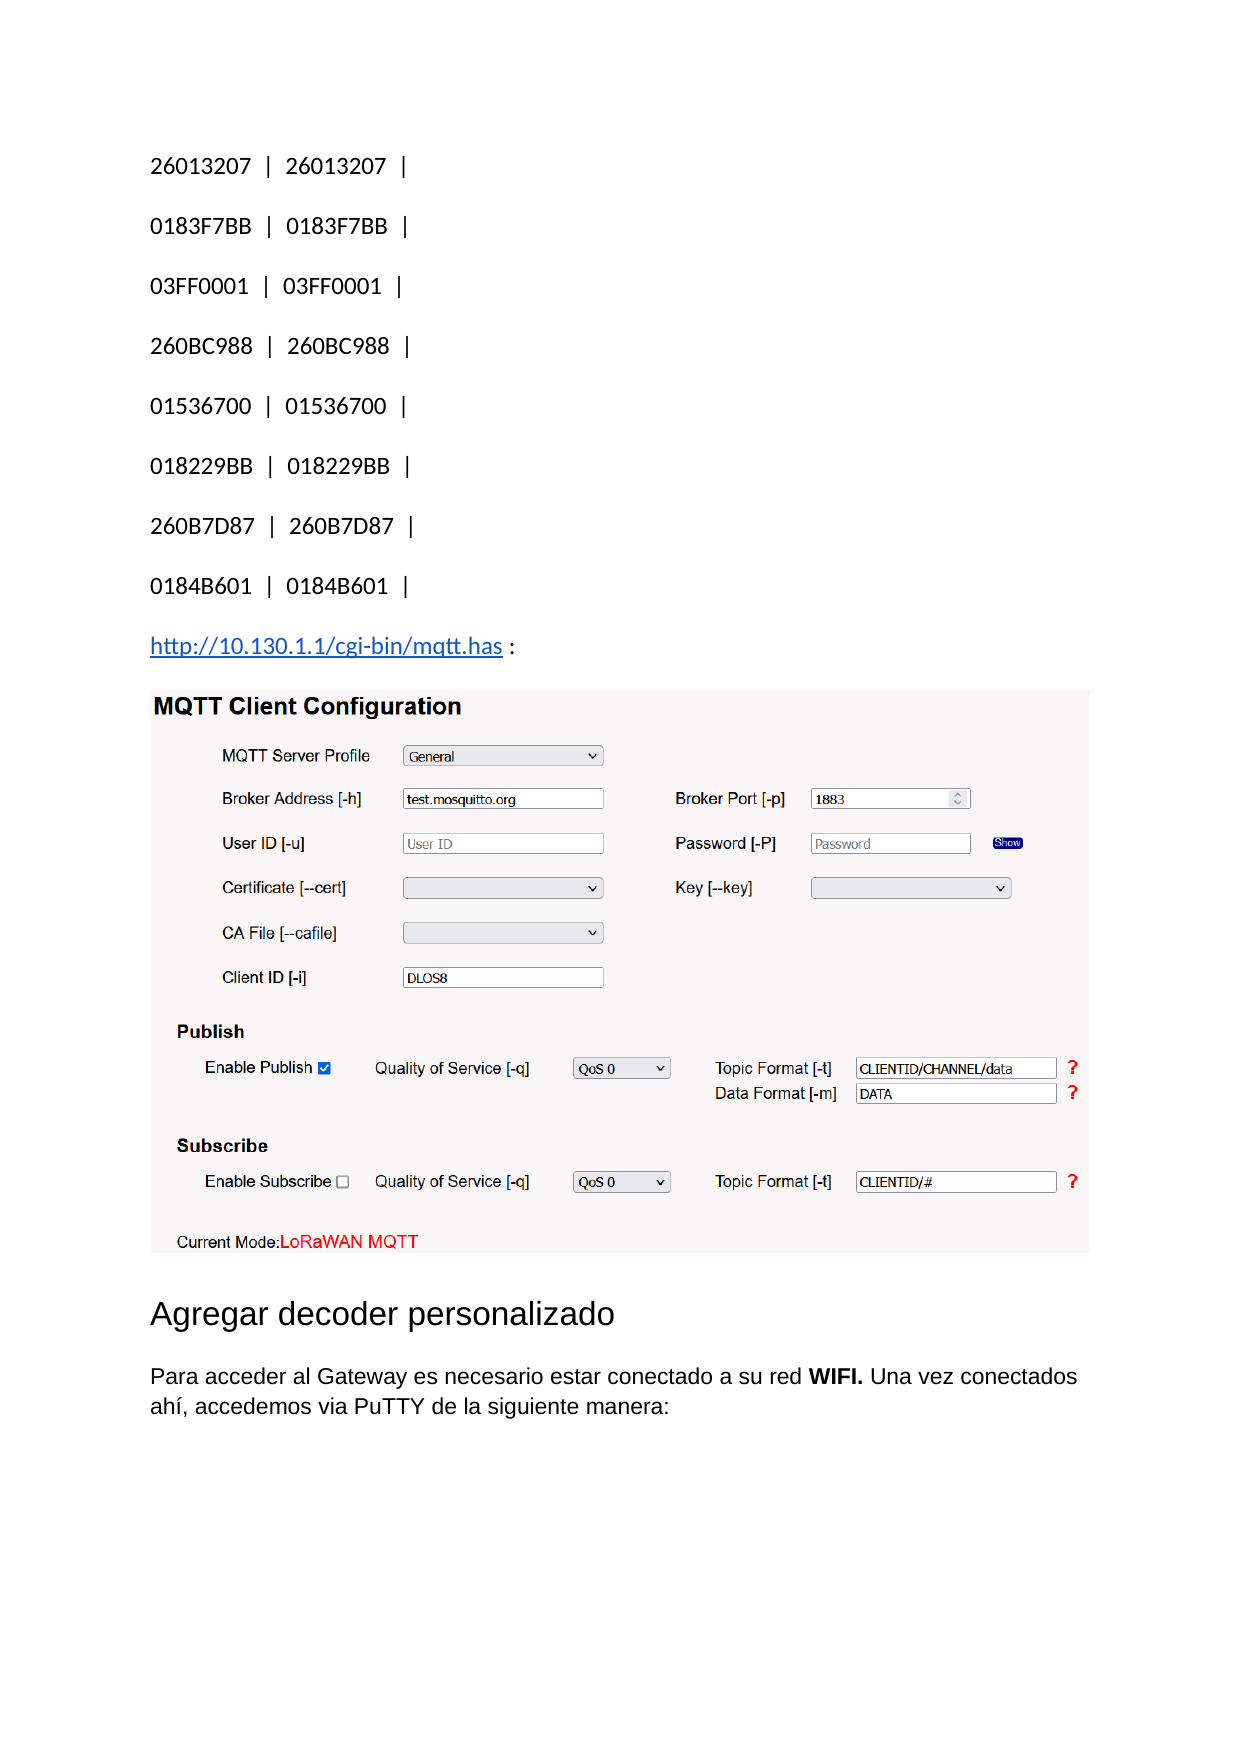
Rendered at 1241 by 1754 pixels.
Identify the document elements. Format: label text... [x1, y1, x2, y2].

text 260BC988 | 260BC988 | [150, 330, 1090, 361]
text 018229BB | 018229BB | [150, 450, 1090, 481]
text http://10.130.1.1/cgi-bin/mqtt.has : [150, 630, 1090, 661]
text 26013207 | 26013207 | [150, 150, 1090, 181]
text Para acceder al Gateway es necesario estar conectado a su red WIFI. Una vez conectados ahí, accedemos via PuTTY de la siguiente manera: [150, 1363, 1090, 1419]
subtitle Agregar decoder personalizado [150, 1294, 1090, 1332]
text 0183F7BB | 0183F7BB | [150, 210, 1090, 241]
text 03FF0001 | 03FF0001 | [150, 270, 1090, 301]
picture [150, 690, 1091, 1253]
text 260B7D87 | 260B7D87 | [150, 510, 1090, 541]
text 01536700 | 01536700 | [150, 390, 1090, 421]
text 0184B601 | 0184B601 | [150, 570, 1090, 601]
